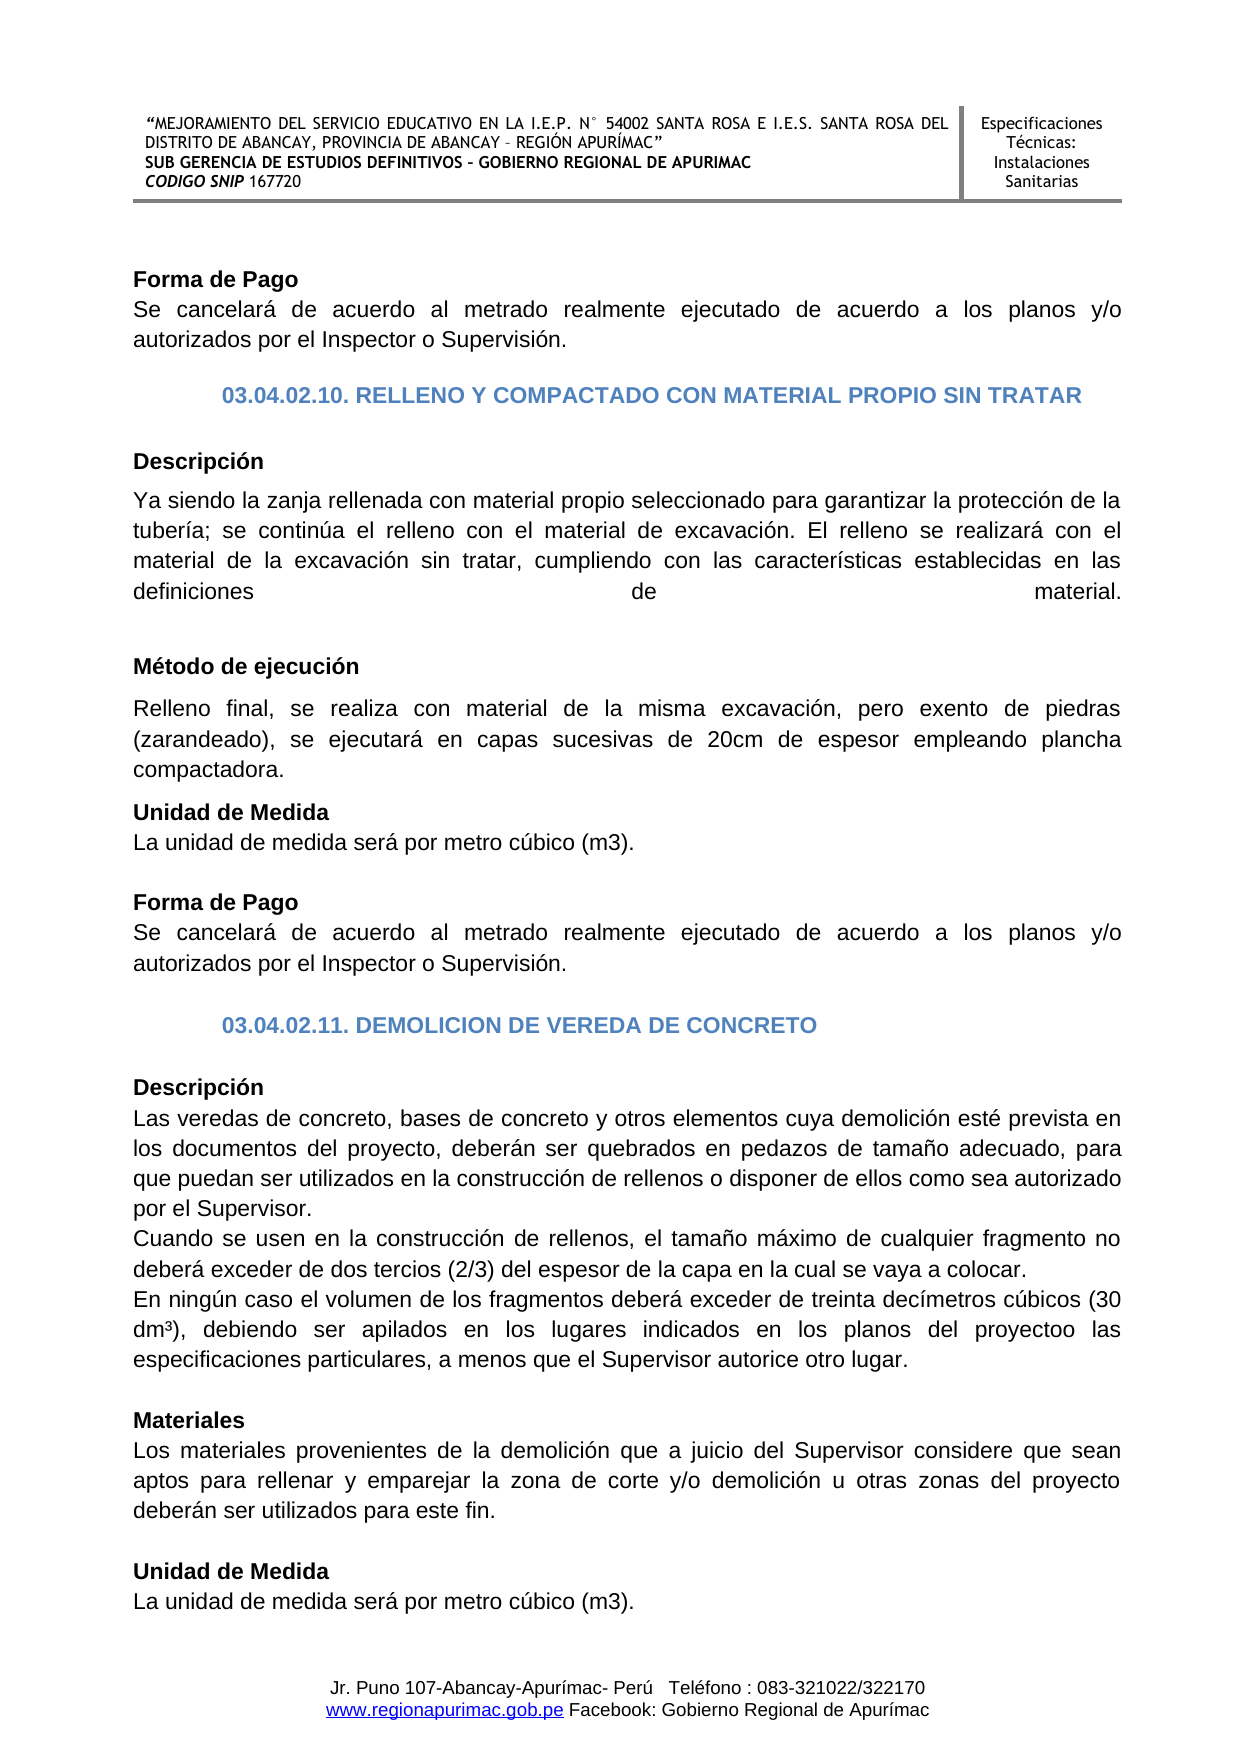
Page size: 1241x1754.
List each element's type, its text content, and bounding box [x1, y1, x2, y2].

text En ningún caso el volumen de los fragmentos deberá exceder de treinta decímetros cúbicos (30 dm³), debiendo ser apilados en los lugares indicados en los planos del proyectoo las especificaciones particulares, a menos que el Supervisor autorice otro lugar. [133, 1286, 1122, 1373]
subtitle 03.04.02.11. DEMOLICION DE VEREDA DE CONCRETO [222, 1012, 1122, 1038]
text Materiales [133, 1407, 1122, 1433]
text Se cancelará de acuerdo al metrado realmente ejecutado de acuerdo a los planos y/o autorizados por el Inspector o Supervisión. [133, 919, 1122, 976]
text Unidad de Medida [133, 1558, 1122, 1584]
text La unidad de medida será por metro cúbico (m3). [133, 829, 1122, 855]
text La unidad de medida será por metro cúbico (m3). [133, 1588, 1122, 1614]
text Forma de Pago [133, 889, 1122, 916]
text Forma de Pago [133, 266, 1122, 292]
text Se cancelará de acuerdo al metrado realmente ejecutado de acuerdo a los planos y/o autorizados por el Inspector o Supervisión. [133, 296, 1122, 352]
text Los materiales provenientes de la demolición que a juicio del Supervisor considere que sean aptos para rellenar y emparejar la zona de corte y/o demolición u otras zonas del proyecto deberán ser utilizados para este fin. [133, 1437, 1122, 1524]
text Descripción [133, 1074, 1122, 1101]
text Descripción [133, 448, 1122, 474]
text Ya siendo la zanja rellenada con material propio seleccionado para garantizar la protección de la tubería; se continúa el relleno con el material de excavación. El relleno se realizará con el material de la excavación sin tratar, cumpliendo con las características establecidas en las definiciones de material. [133, 487, 1122, 636]
text Cuando se usen en la construcción de rellenos, el tamaño máximo de cualquier fragmento no deberá exceder de dos tercios (2/3) del espesor de la capa en la cual se vaya a colocar. [133, 1225, 1122, 1282]
text Unidad de Medida [133, 798, 1122, 825]
text Método de ejecución [133, 653, 1122, 679]
subtitle 03.04.02.10. RELLENO Y COMPACTADO CON MATERIAL PROPIO SIN TRATAR [222, 382, 1122, 409]
text Las veredas de concreto, bases de concreto y otros elementos cuya demolición esté prevista en los documentos del proyecto, deberán ser quebrados en pedazos de tamaño adecuado, para que puedan ser utilizados en la construcción de rellenos o disponer de ellos como sea autorizado por el Supervisor. [133, 1104, 1122, 1222]
text Relleno final, se realiza con material de la misma excavación, pero exento de piedras (zarandeado), se ejecutará en capas sucesivas de 20cm de espesor empleando plancha compactadora. [133, 695, 1122, 782]
